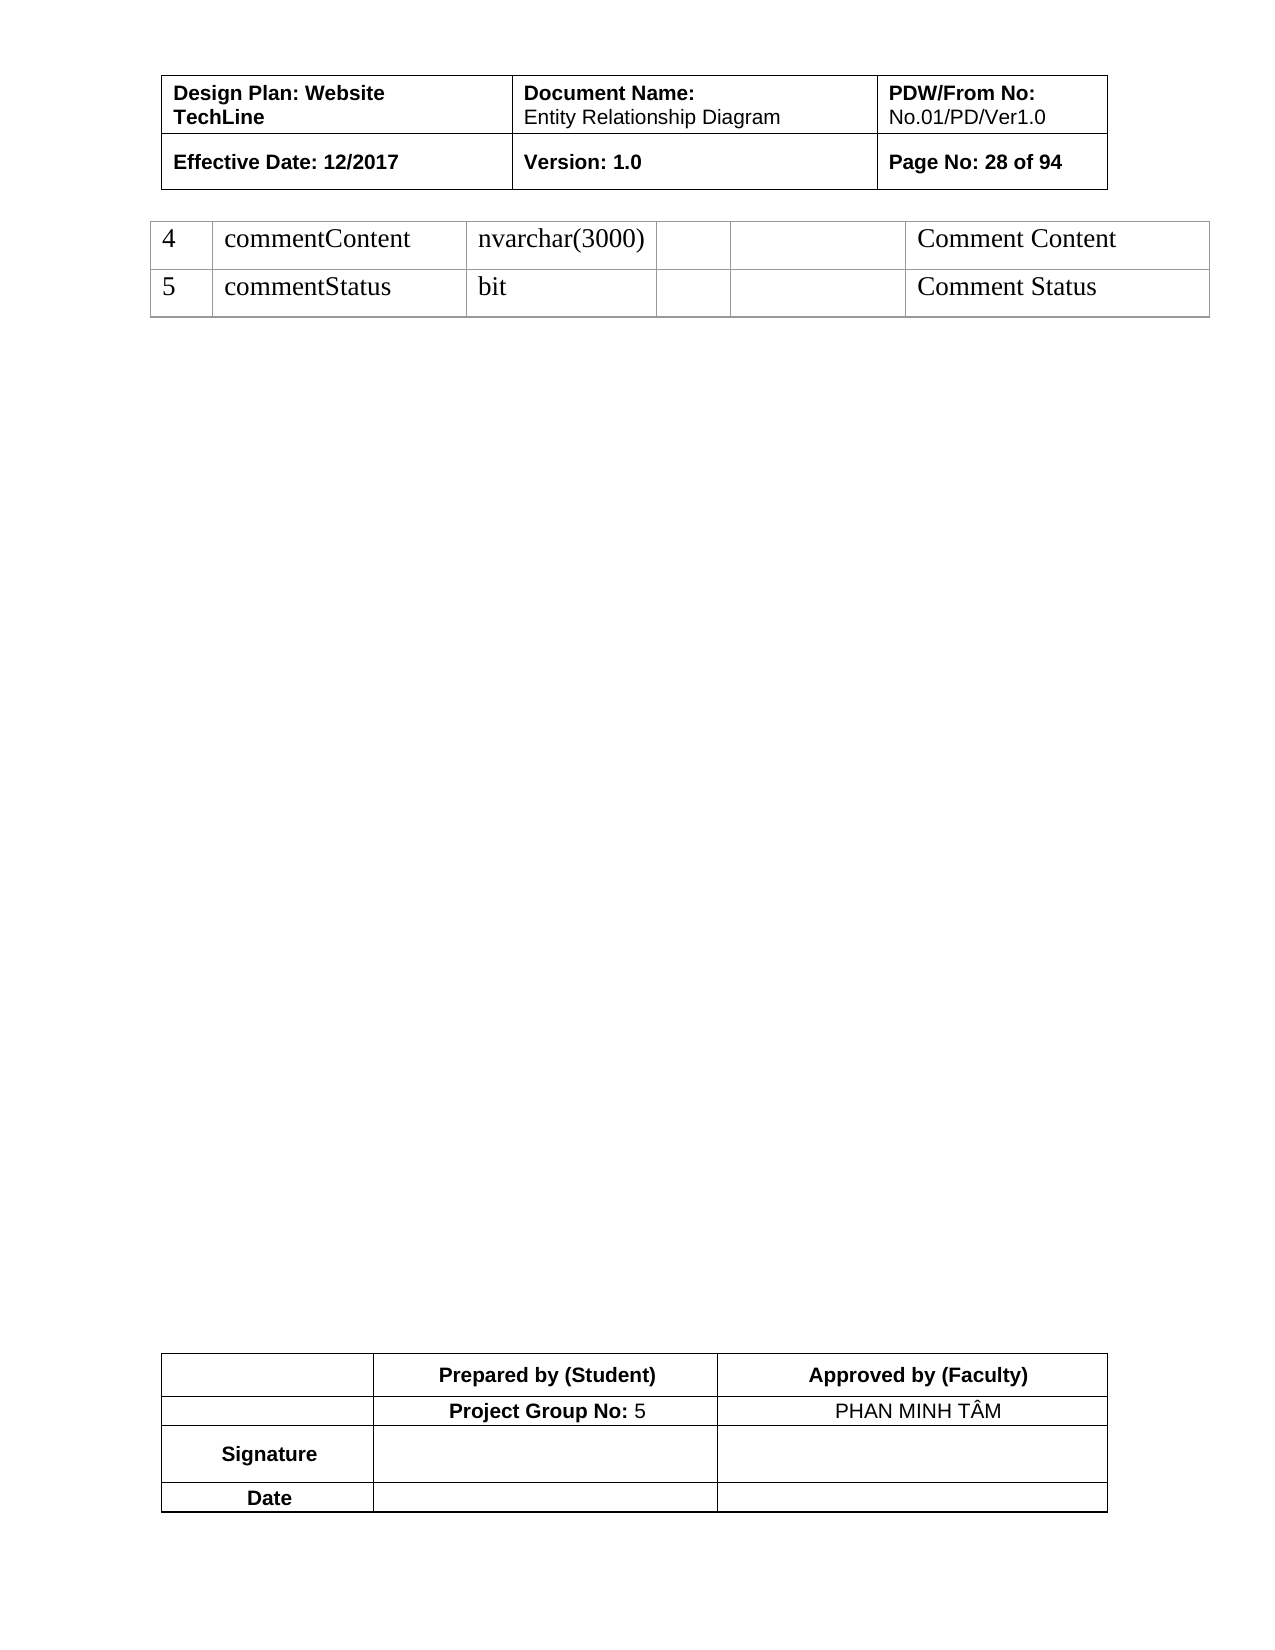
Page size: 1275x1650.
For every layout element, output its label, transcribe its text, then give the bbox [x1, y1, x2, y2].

table_cell commentContent [213, 222, 466, 269]
table_cell bit [467, 270, 656, 316]
table_cell [731, 270, 905, 316]
table_cell 5 [151, 270, 212, 316]
table_cell Comment Content [906, 222, 1209, 269]
table_cell commentStatus [213, 270, 466, 316]
table_cell 4 [151, 222, 212, 269]
table_cell nvarchar(3000) [467, 222, 656, 269]
table_cell [657, 222, 730, 269]
table_cell [657, 270, 730, 316]
table_cell Comment Status [906, 270, 1209, 316]
table_cell [731, 222, 905, 269]
